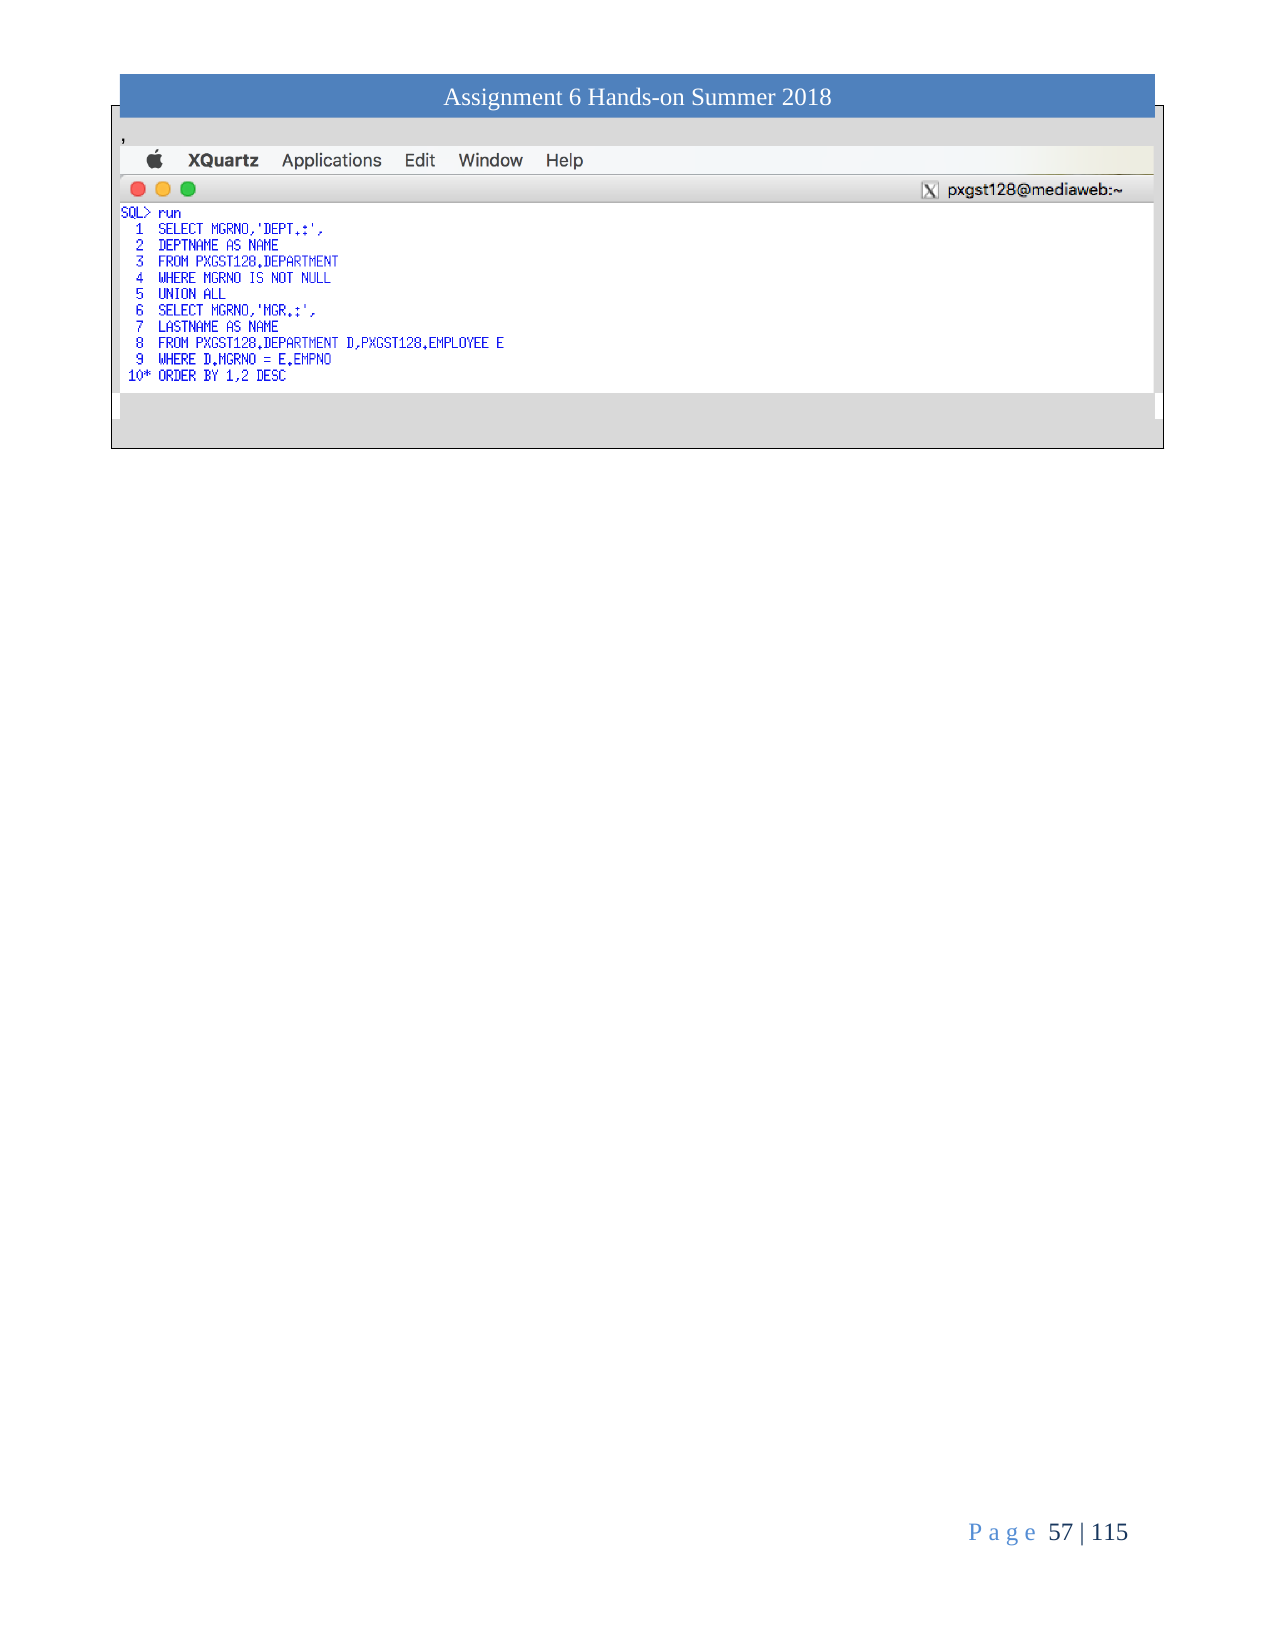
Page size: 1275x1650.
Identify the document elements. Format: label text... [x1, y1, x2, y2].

picture [120, 146, 1154, 393]
